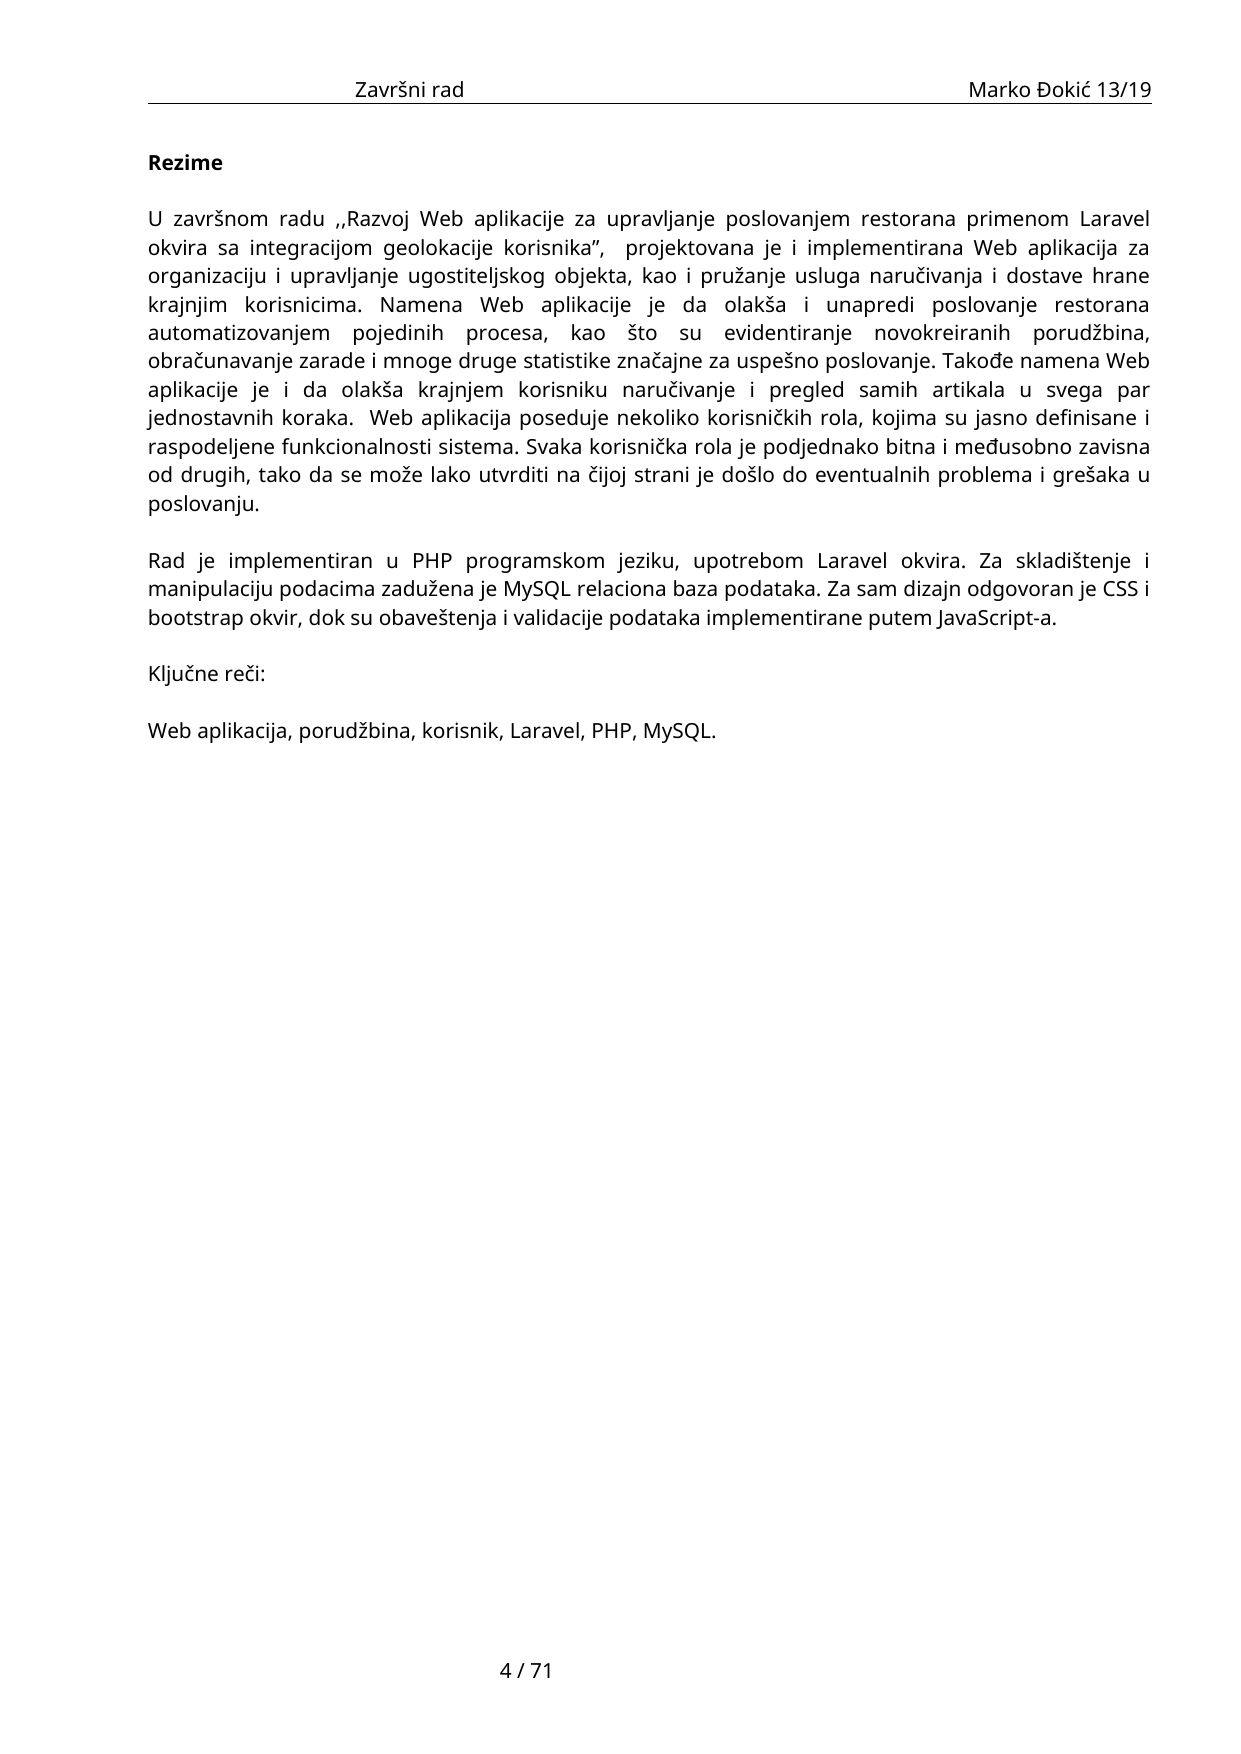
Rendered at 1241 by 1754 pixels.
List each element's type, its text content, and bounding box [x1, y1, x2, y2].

text U završnom radu ,,Razvoj Web aplikacije za upravljanje poslovanjem restorana primenom Laravel okvira sa integracijom geolokacije korisnika”, projektovana je i implementirana Web aplikacija za organizaciju i upravljanje ugostiteljskog objekta, kao i pružanje usluga naručivanja i dostave hrane krajnjim korisnicima. Namena Web aplikacije je da olakša i unapredi poslovanje restorana automatizovanjem pojedinih procesa, kao što su evidentiranje novokreiranih porudžbina, obračunavanje zarade i mnoge druge statistike značajne za uspešno poslovanje. Takođe namena Web aplikacije je i da olakša krajnjem korisniku naručivanje i pregled samih artikala u svega par jednostavnih koraka. Web aplikacija poseduje nekoliko korisničkih rola, kojima su jasno definisane i raspodeljene funkcionalnosti sistema. Svaka korisnička rola je podjednako bitna i međusobno zavisna od drugih, tako da se može lako utvrditi na čijoj strani je došlo do eventualnih problema i grešaka u poslovanju. [148, 204, 1152, 517]
text Rezime [148, 148, 1152, 176]
text Rad je implementiran u PHP programskom jeziku, upotrebom Laravel okvira. Za skladištenje i manipulaciju podacima zadužena je MySQL relaciona baza podataka. Za sam dizajn odgovoran je CSS i bootstrap okvir, dok su obaveštenja i validacije podataka implementirane putem JavaScript-a. Ključne reči: Web aplikacija, porudžbina, korisnik, Laravel, PHP, MySQL. [148, 546, 1152, 745]
